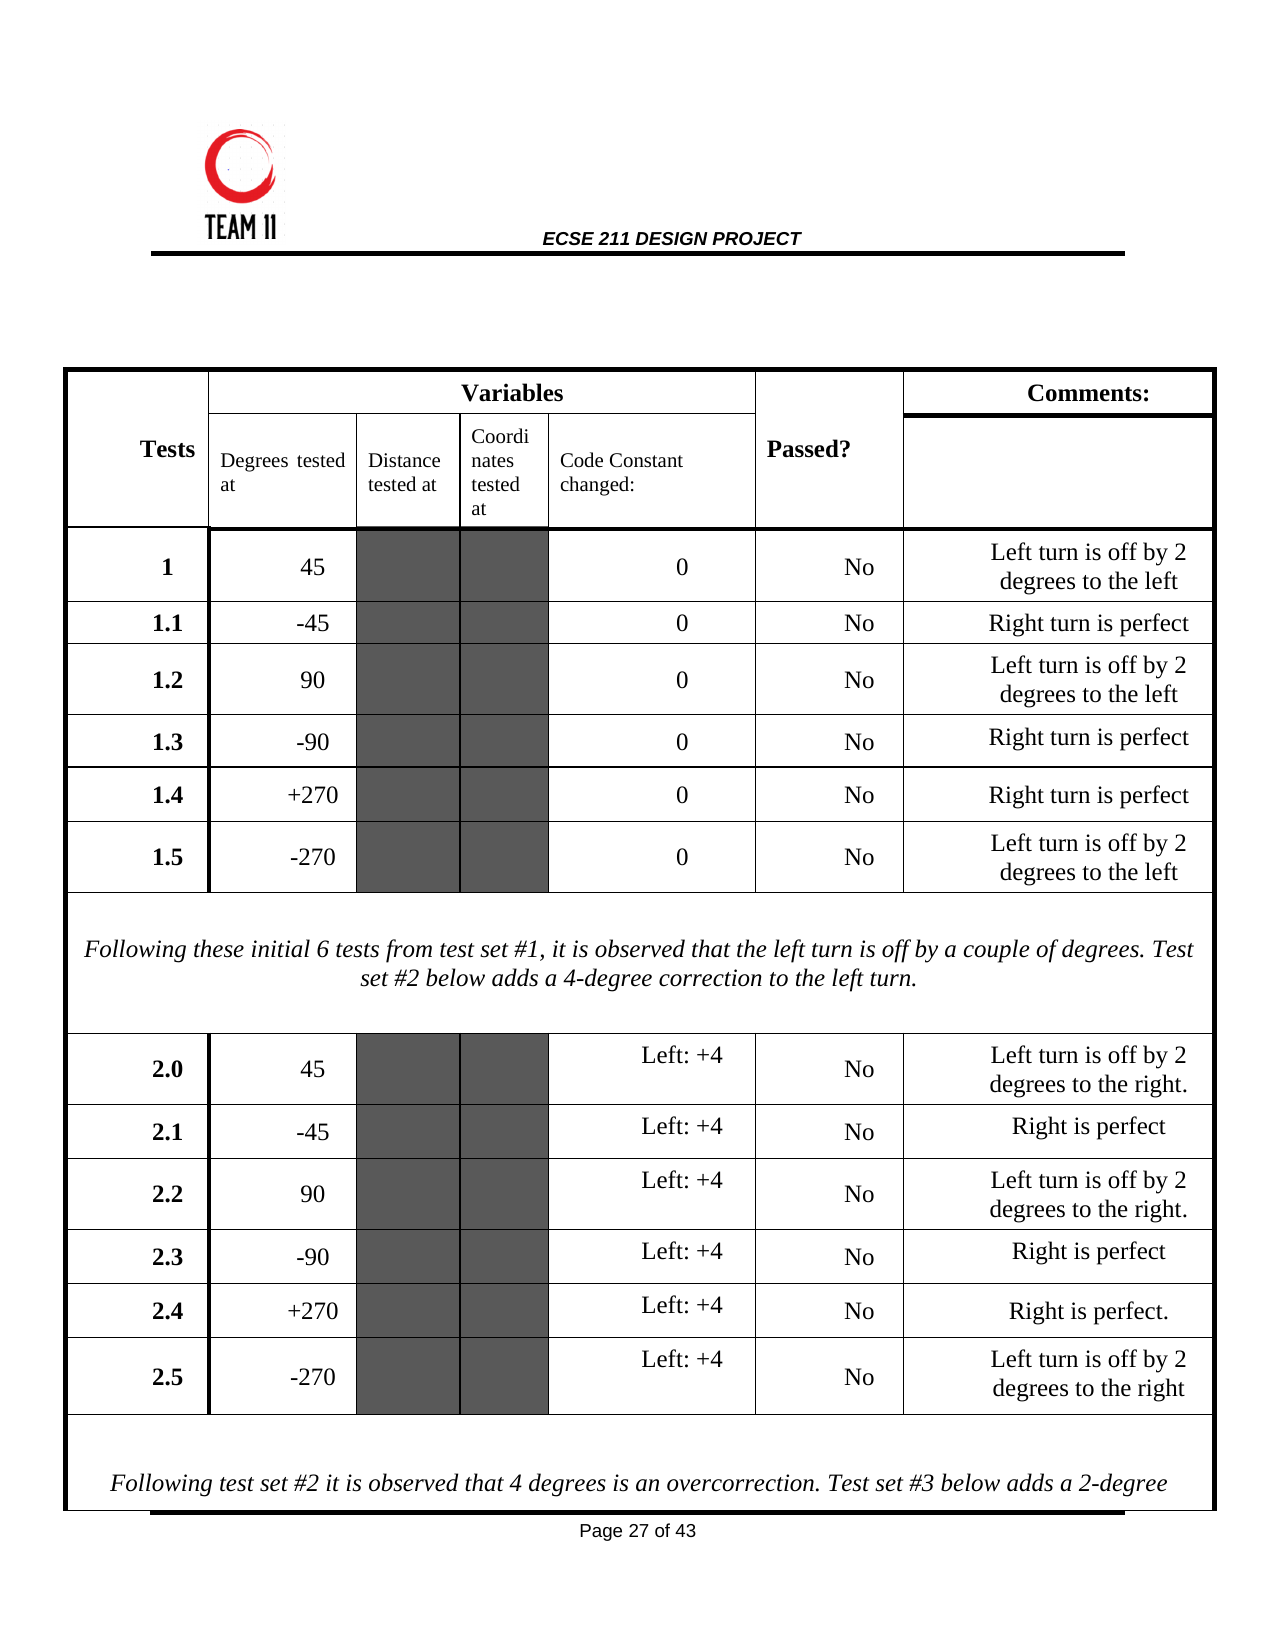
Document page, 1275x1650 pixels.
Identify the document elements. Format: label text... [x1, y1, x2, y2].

table_cell 2.2 [68, 1159, 207, 1229]
table_cell 0 [549, 602, 755, 643]
table_cell [461, 1105, 548, 1158]
table_cell [357, 1284, 459, 1337]
table_cell 1.3 [68, 715, 207, 766]
table_cell No [756, 768, 903, 821]
table_cell Left: +4 [549, 1105, 755, 1158]
table_cell [461, 822, 548, 892]
table_cell [357, 531, 459, 601]
table_cell [461, 1338, 548, 1414]
table_cell No [756, 531, 903, 601]
table_cell [357, 1105, 459, 1158]
table_cell No [756, 1284, 903, 1337]
table_cell 2.4 [68, 1284, 207, 1337]
table_cell Left: +4 [549, 1230, 755, 1283]
table_cell [904, 418, 1212, 526]
table_cell 0 [549, 644, 755, 714]
table_cell +270 [211, 1284, 356, 1337]
table_cell 0 [549, 715, 755, 766]
table_cell 0 [549, 531, 755, 601]
table_cell [357, 822, 459, 892]
table_cell No [756, 1230, 903, 1283]
table_cell No [756, 1159, 903, 1229]
table_cell 90 [211, 644, 356, 714]
table_cell 2.1 [68, 1105, 207, 1158]
table_cell 2.0 [68, 1034, 207, 1104]
table_cell No [756, 822, 903, 892]
table_cell [357, 715, 459, 766]
table_cell 1.4 [68, 768, 207, 821]
table_cell No [756, 644, 903, 714]
table_cell Right turn is perfect [904, 768, 1212, 821]
table_cell No [756, 1105, 903, 1158]
table_cell 45 [211, 1034, 356, 1104]
table_cell 2.3 [68, 1230, 207, 1283]
table_cell Right turn is perfect [904, 715, 1212, 766]
table_cell 1.1 [68, 602, 207, 643]
table_cell No [756, 602, 903, 643]
table_cell [357, 602, 459, 643]
table_cell Right is perfect [904, 1105, 1212, 1158]
table_header Comments: [904, 372, 1212, 413]
table_cell [357, 644, 459, 714]
table_cell [461, 1034, 548, 1104]
table_cell [461, 531, 548, 601]
table_cell [357, 1159, 459, 1229]
table_cell Degrees tested at [209, 414, 356, 526]
table_cell Left turn is off by 2 degrees to the right [904, 1338, 1212, 1414]
table_cell 45 [211, 531, 356, 601]
table_cell Left: +4 [549, 1338, 755, 1414]
table_cell No [756, 1034, 903, 1104]
table_cell [461, 768, 548, 821]
table_cell Following test set #2 it is observed that 4 degrees is an overcorrection. Test set #3 below adds a 2-degree correction to the left turn instead. [68, 1415, 1212, 1509]
table_cell 90 [211, 1159, 356, 1229]
table_cell Right is perfect. [904, 1284, 1212, 1337]
table_cell -270 [211, 822, 356, 892]
table_cell [461, 1230, 548, 1283]
table_cell Left turn is off by 2 degrees to the right. [904, 1034, 1212, 1104]
picture [197, 120, 286, 245]
table_cell 0 [549, 822, 755, 892]
table_cell Left turn is off by 2 degrees to the left [904, 644, 1212, 714]
table_cell Right turn is perfect [904, 602, 1212, 643]
table_cell Left turn is off by 2 degrees to the left [904, 822, 1212, 892]
table_cell -270 [211, 1338, 356, 1414]
table_cell [461, 1284, 548, 1337]
table_header Variables [209, 372, 755, 413]
table_header Tests [68, 372, 208, 526]
table_cell [461, 644, 548, 714]
table_cell -90 [211, 715, 356, 766]
table_cell Left: +4 [549, 1159, 755, 1229]
table_cell Code Constant changed: [549, 414, 755, 526]
table_cell [461, 715, 548, 766]
table_cell +270 [211, 768, 356, 821]
table_cell Right is perfect [904, 1230, 1212, 1283]
table_cell 0 [549, 768, 755, 821]
table_cell [357, 1230, 459, 1283]
table_cell [357, 1338, 459, 1414]
table_cell Left turn is off by 2 degrees to the left [904, 531, 1212, 601]
table_cell -45 [211, 602, 356, 643]
table_cell [357, 768, 459, 821]
table_cell 1.2 [68, 644, 207, 714]
table_cell Following these initial 6 tests from test set #1, it is observed that the left turn is off by a couple of degrees. Test set #2 below adds a 4-degree correction to the left turn. [68, 893, 1212, 1033]
table_header Passed? [756, 372, 903, 526]
table_cell Left turn is off by 2 degrees to the right. [904, 1159, 1212, 1229]
table_cell No [756, 1338, 903, 1414]
table_cell Left: +4 [549, 1034, 755, 1104]
table_cell -90 [211, 1230, 356, 1283]
table_cell [357, 1034, 459, 1104]
table_cell Distance tested at [357, 414, 459, 526]
table_cell No [756, 715, 903, 766]
table_cell Left: +4 [549, 1284, 755, 1337]
table_cell 1.5 [68, 822, 207, 892]
table_cell [461, 1159, 548, 1229]
table_cell [461, 602, 548, 643]
table_cell -45 [211, 1105, 356, 1158]
table_cell 2.5 [68, 1338, 207, 1414]
table_cell 1 [68, 528, 207, 601]
table_cell Coordinates tested at [461, 414, 548, 526]
